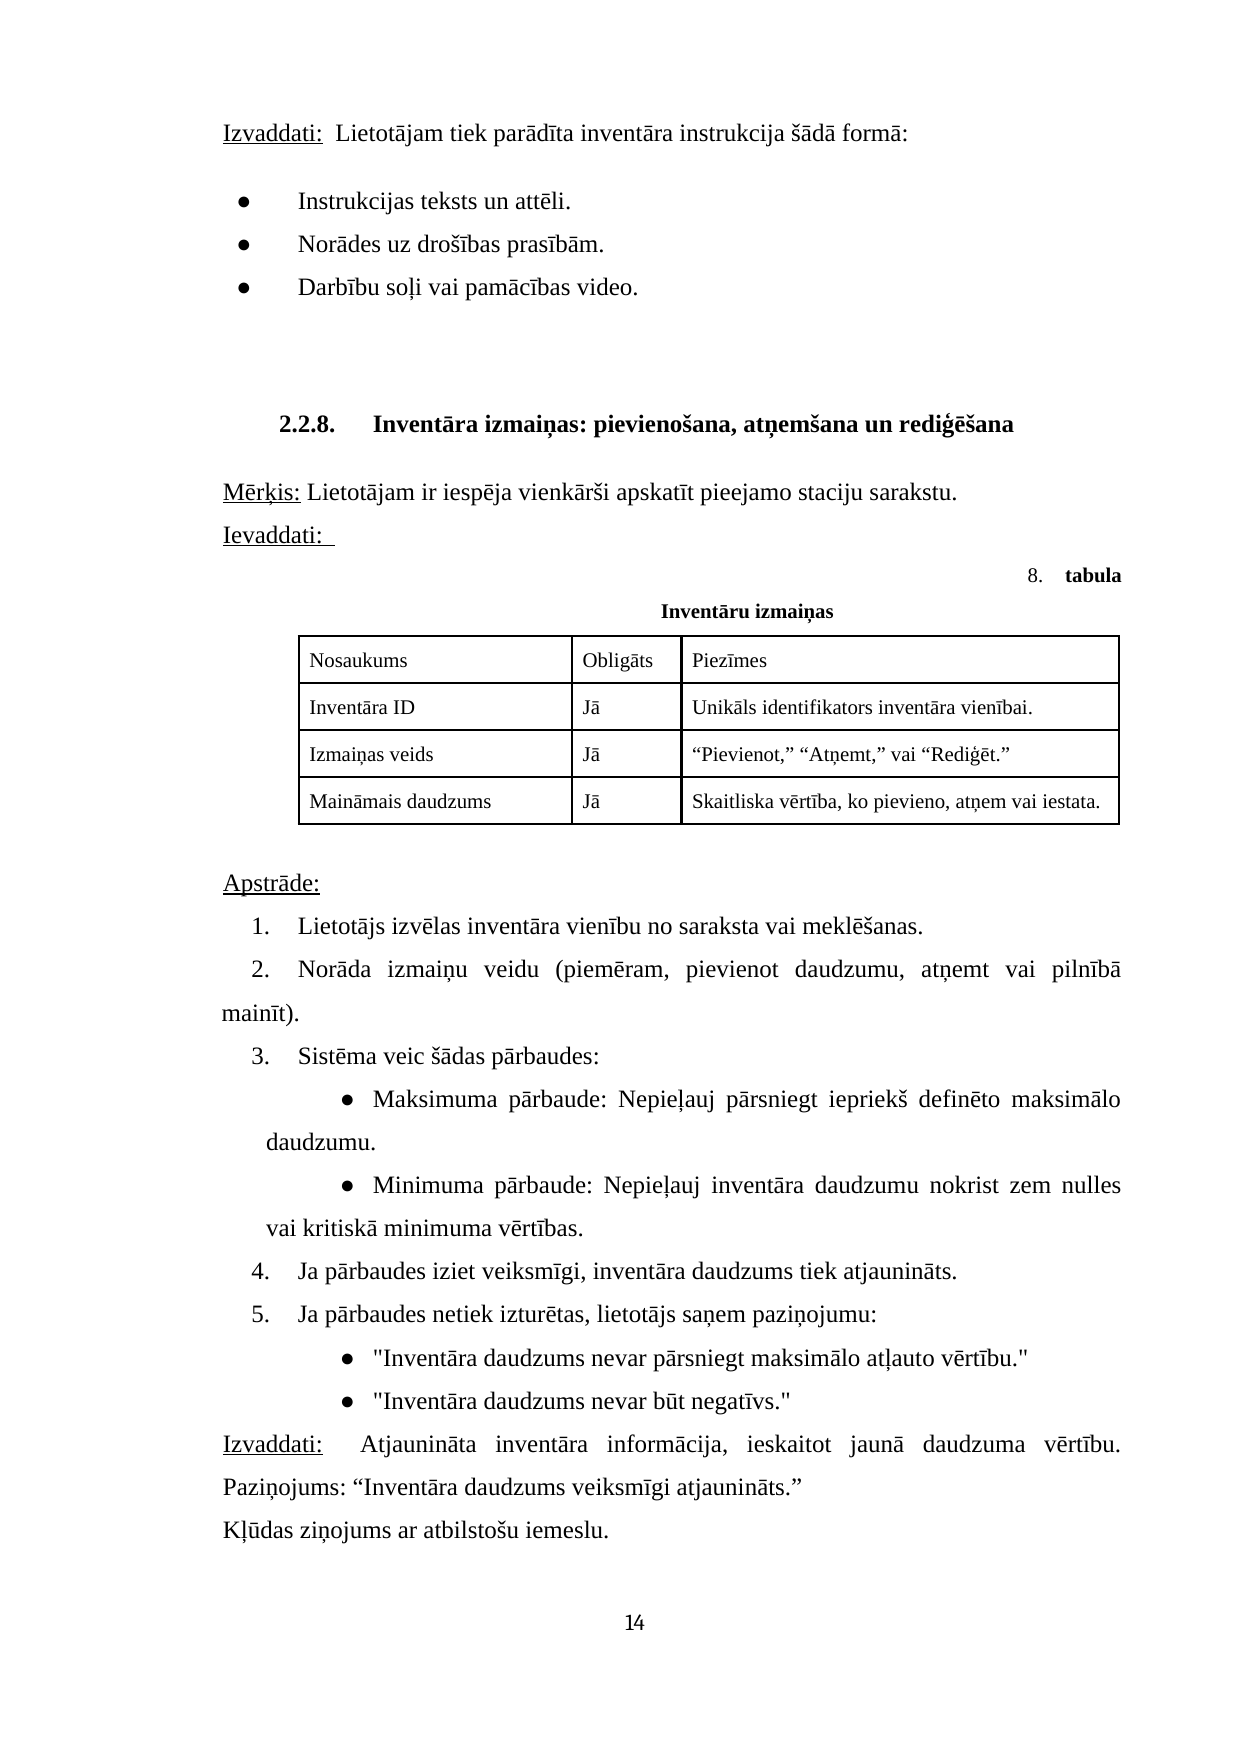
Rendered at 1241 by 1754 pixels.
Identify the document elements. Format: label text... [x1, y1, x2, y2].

table_cell Jā [573, 731, 680, 776]
table_cell Unikāls identifikators inventāra vienībai. [683, 684, 1118, 729]
table_cell Inventāra ID [300, 684, 571, 729]
table_header Nosaukums [300, 637, 571, 682]
list "Inventāra daudzums nevar pārsniegt maksimālo atļauto vērtību." [266, 1343, 1122, 1371]
table_cell Skaitliska vērtība, ko pievieno, atņem vai iestata. [683, 778, 1118, 823]
text Ievaddati: [223, 520, 1122, 549]
list tabula [335, 563, 1122, 587]
table_header Piezīmes [683, 637, 1118, 682]
list Darbību soļi vai pamācības video. [148, 272, 1122, 301]
table_cell Izmaiņas veids [300, 731, 571, 776]
list "Inventāra daudzums nevar būt negatīvs." [266, 1386, 1122, 1414]
table_cell Jā [573, 684, 680, 729]
list Sistēma veic šādas pārbaudes: [221, 1041, 1122, 1069]
text Kļūdas ziņojums ar atbilstošu iemeslu. [223, 1515, 1122, 1544]
text Mērķis: Lietotājam ir iespēja vienkārši apskatīt pieejamo staciju sarakstu. [223, 477, 1122, 506]
text Inventāru izmaiņas [373, 599, 1122, 623]
list Norādes uz drošības prasībām. [148, 229, 1122, 258]
table_cell Maināmais daudzums [300, 778, 571, 823]
list Maksimuma pārbaude: Nepieļauj pārsniegt iepriekš definēto maksimālo daudzumu. [266, 1084, 1122, 1156]
list Ja pārbaudes netiek izturētas, lietotājs saņem paziņojumu: [221, 1299, 1122, 1328]
subtitle Inventāra izmaiņas: pievienošana, atņemšana un rediģēšana [335, 409, 1122, 437]
text Izvaddati: Lietotājam tiek parādīta inventāra instrukcija šādā formā: [223, 118, 1122, 147]
table_header Obligāts [573, 637, 680, 682]
text Izvaddati: Atjaunināta inventāra informācija, ieskaitot jaunā daudzuma vērtību. Paziņojums: “Inventāra daudzums veiksmīgi atjaunināts.” [223, 1429, 1122, 1501]
list Lietotājs izvēlas inventāra vienību no saraksta vai meklēšanas. [221, 911, 1122, 940]
list Norāda izmaiņu veidu (piemēram, pievienot daudzumu, atņemt vai pilnībā mainīt). [221, 954, 1122, 1026]
list Instrukcijas teksts un attēli. [148, 186, 1122, 215]
table_cell Jā [573, 778, 680, 823]
text Apstrāde: [223, 868, 1122, 897]
list Minimuma pārbaude: Nepieļauj inventāra daudzumu nokrist zem nulles vai kritiskā minimuma vērtības. [266, 1170, 1122, 1242]
list Ja pārbaudes iziet veiksmīgi, inventāra daudzums tiek atjaunināts. [221, 1256, 1122, 1285]
table_cell “Pievienot,” “Atņemt,” vai “Rediģēt.” [683, 731, 1118, 776]
